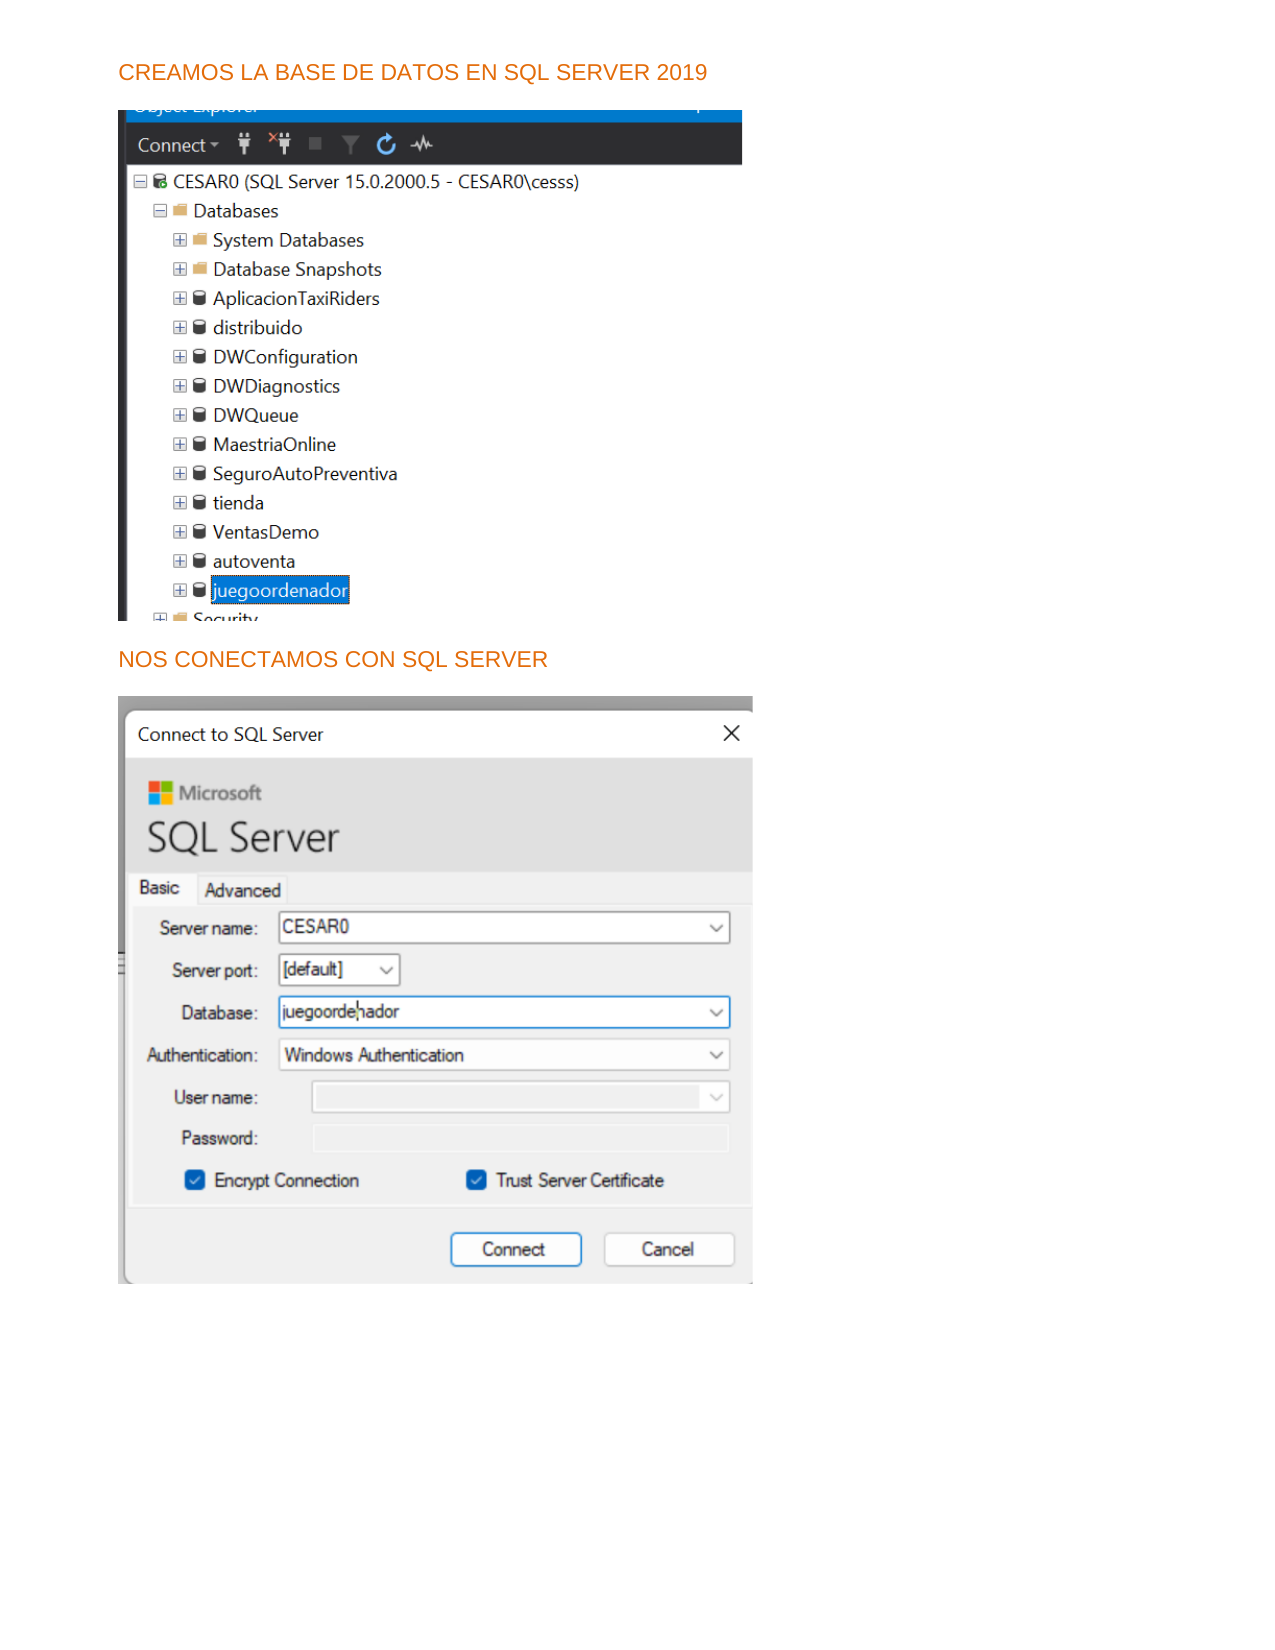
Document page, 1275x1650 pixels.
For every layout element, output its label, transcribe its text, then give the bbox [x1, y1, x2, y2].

picture [118, 696, 753, 1284]
text NOS CONECTAMOS CON SQL SERVER [118, 646, 1167, 672]
picture [118, 110, 743, 621]
text CREAMOS LA BASE DE DATOS EN SQL SERVER 2019 [118, 59, 1167, 86]
